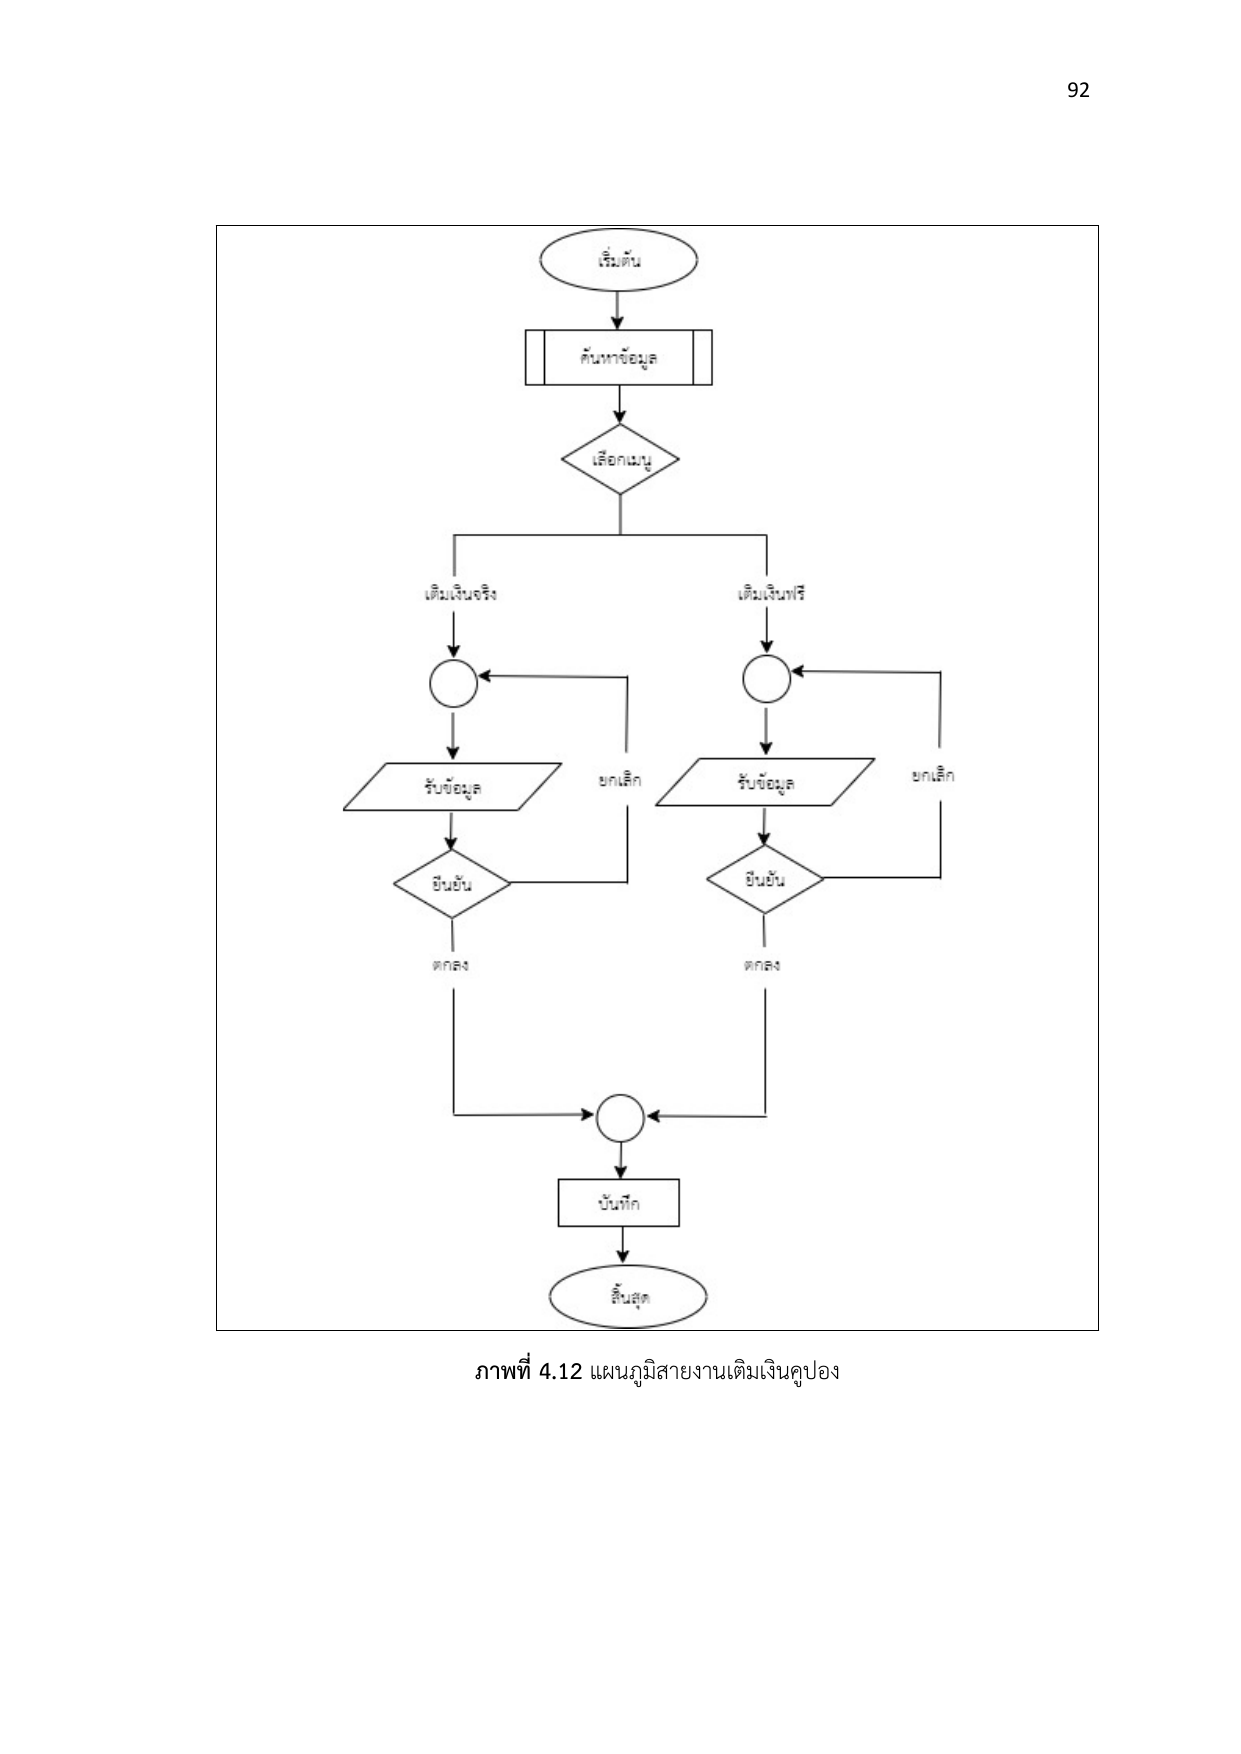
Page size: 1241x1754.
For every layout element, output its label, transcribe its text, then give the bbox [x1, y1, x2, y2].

picture [342, 228, 973, 1329]
text ภาพที่ 4.12 แผนภูมิสายงานเติมเงินคูปอง [225, 1350, 1090, 1388]
